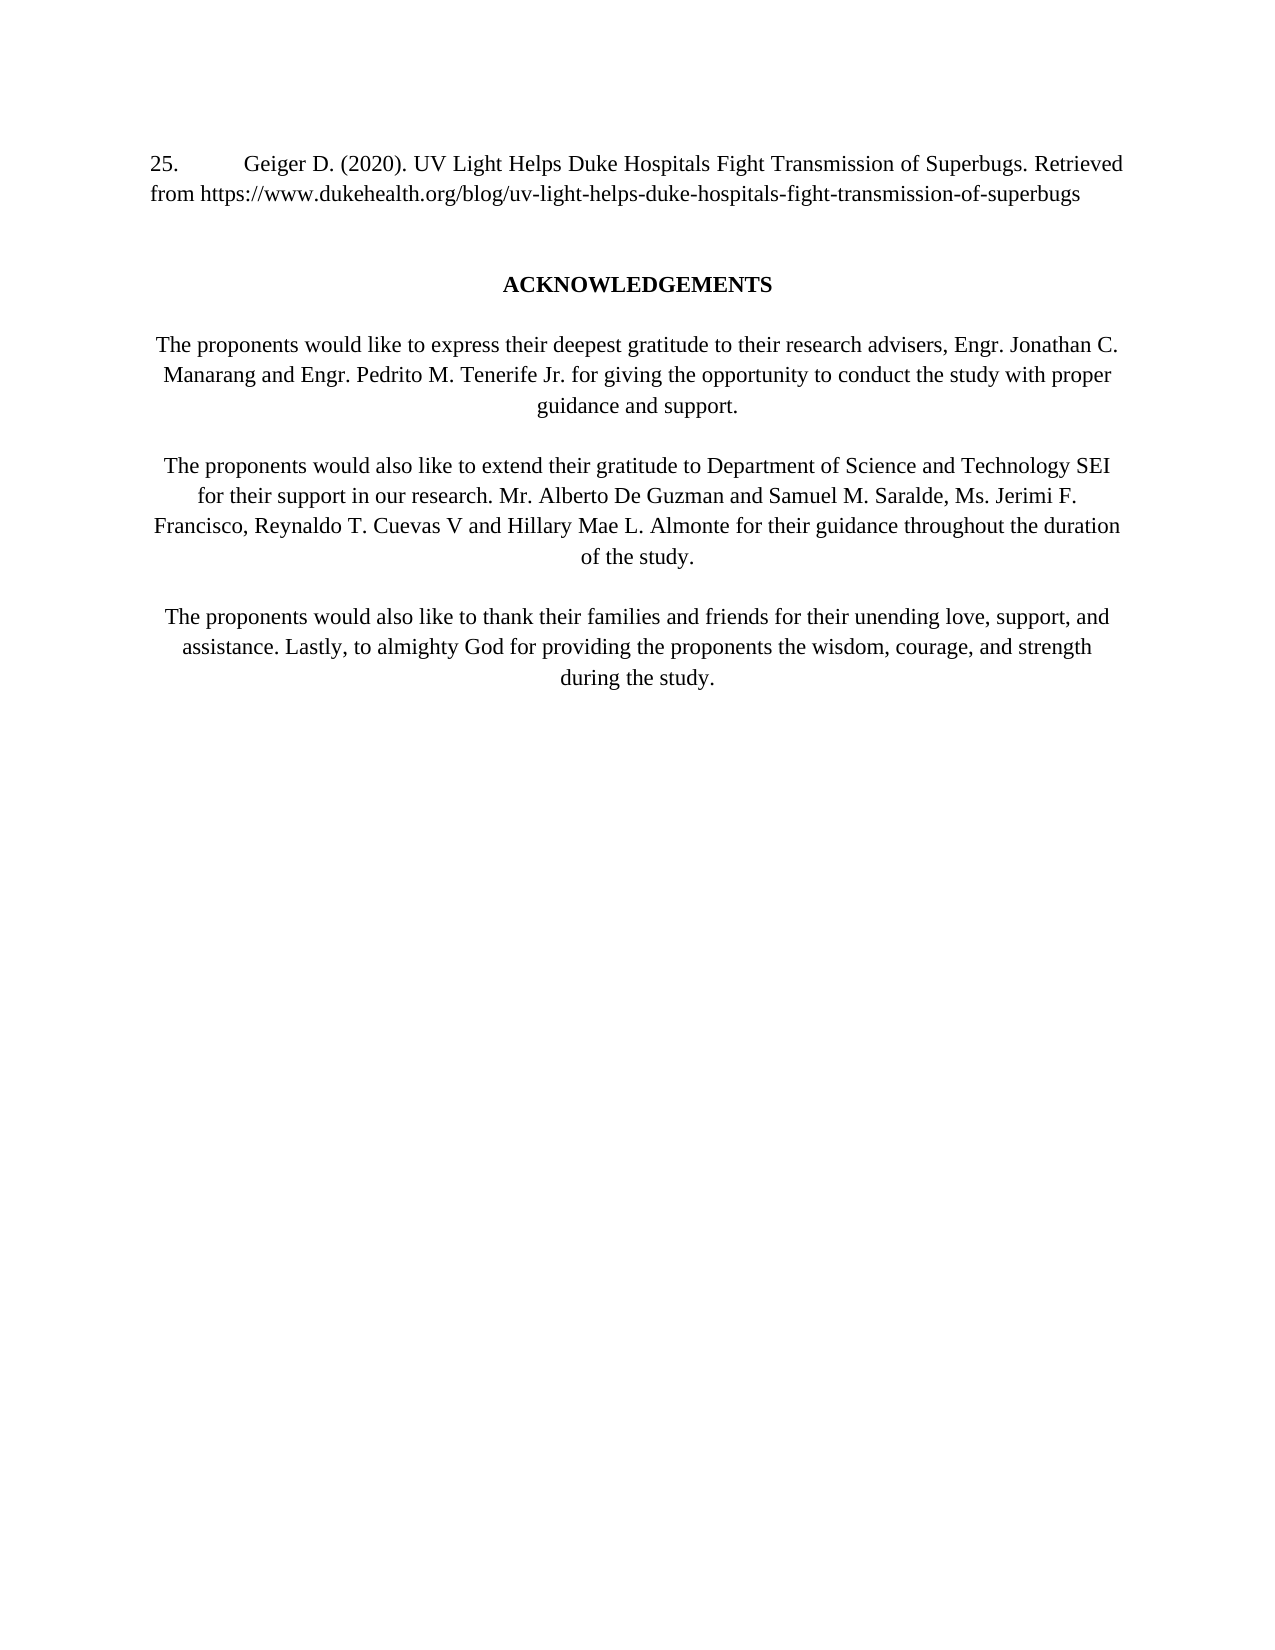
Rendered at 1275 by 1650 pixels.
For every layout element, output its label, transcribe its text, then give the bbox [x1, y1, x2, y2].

text The proponents would also like to thank their families and friends for their unending love, support, and assistance. Lastly, to almighty God for providing the proponents the wisdom, courage, and strength during the study. [150, 603, 1125, 690]
text The proponents would like to express their deepest gratitude to their research advisers, Engr. Jonathan C. Manarang and Engr. Pedrito M. Tenerife Jr. for giving the opportunity to conduct the study with proper guidance and support. [150, 331, 1125, 418]
text ACKNOWLEDGEMENTS [150, 271, 1125, 297]
text 25. Geiger D. (2020). UV Light Helps Duke Hospitals Fight Transmission of Superbugs. Retrieved from https://www.dukehealth.org/blog/uv-light-helps-duke-hospitals-fight-transmission-of-superbugs [150, 150, 1125, 207]
text The proponents would also like to extend their gratitude to Department of Science and Technology SEI for their support in our research. Mr. Alberto De Guzman and Samuel M. Saralde, Ms. Jerimi F. Francisco, Reynaldo T. Cuevas V and Hillary Mae L. Almonte for their guidance throughout the duration of the study. [150, 452, 1125, 569]
